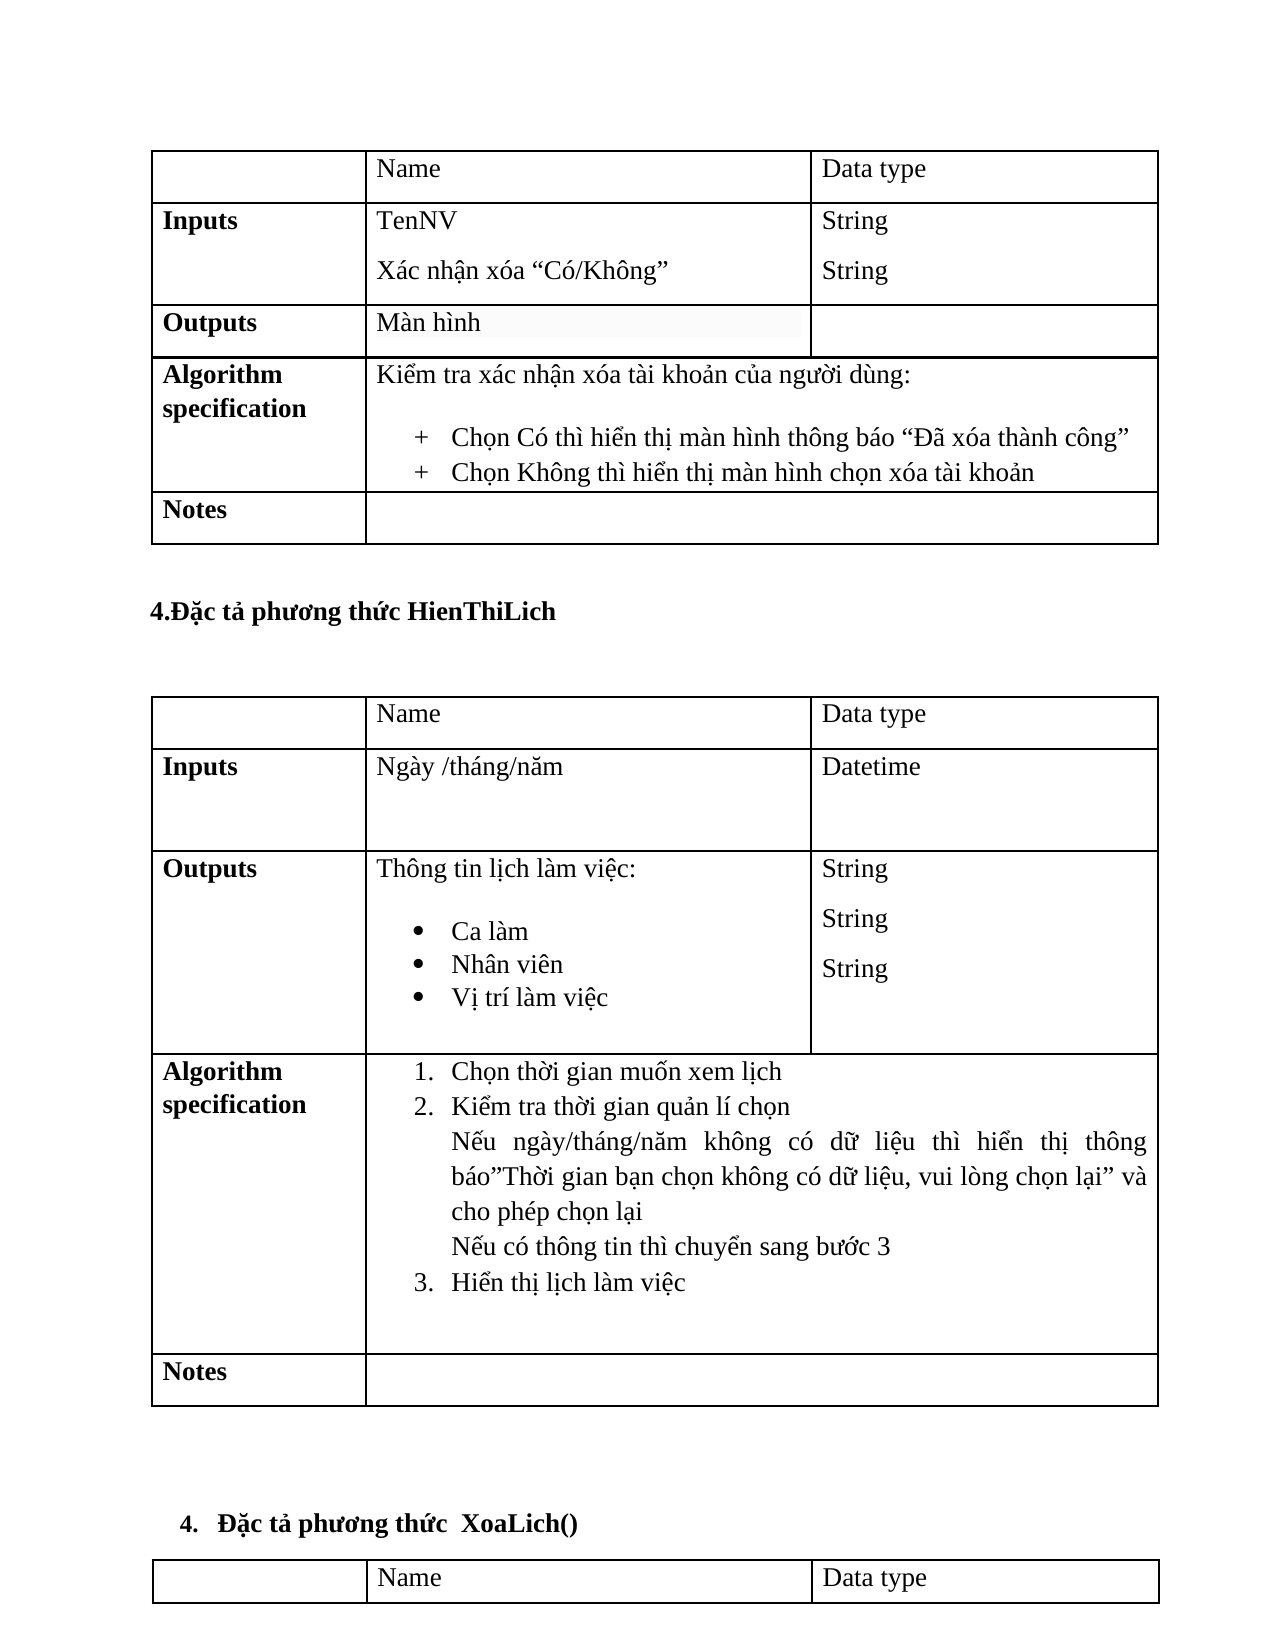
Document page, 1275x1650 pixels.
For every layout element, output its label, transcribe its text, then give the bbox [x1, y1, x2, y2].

table_header Name [367, 698, 810, 747]
table_header Name [368, 1561, 811, 1602]
table_header [154, 1561, 366, 1602]
table_cell Algorithm specification [153, 359, 365, 491]
table_cell String String [812, 204, 1157, 304]
table_header [153, 152, 365, 202]
table_cell Thông tin lịch làm việc: Ca làm Nhân viên Vị trí làm việc [367, 852, 810, 1053]
table_cell Kiểm tra xác nhận xóa tài khoản của người dùng: Chọn Có thì hiển thị màn hình thông báo “Đã xóa thành công” Chọn Không thì hiển thị màn hình chọn xóa tài khoản [367, 359, 1157, 491]
table_cell Outputs [153, 306, 365, 356]
table_cell [367, 1355, 1157, 1404]
table_cell Outputs [153, 852, 365, 1053]
table_header [153, 698, 365, 747]
table_cell Chọn thời gian muốn xem lịch Kiểm tra thời gian quản lí chọn Nếu ngày/tháng/năm không có dữ liệu thì hiển thị thông báo”Thời gian bạn chọn không có dữ liệu, vui lòng chọn lại” và cho phép chọn lại Nếu có thông tin thì chuyển sang bước 3 Hiển thị lịch làm việc [367, 1055, 1157, 1352]
table_cell String String String [812, 852, 1157, 1053]
table_cell Inputs [153, 750, 365, 850]
table_header Data type [812, 152, 1157, 202]
text 4.Đặc tả phương thức HienThiLich [150, 595, 1125, 626]
table_header Name [367, 152, 810, 202]
table_cell Notes [153, 1355, 365, 1404]
table_header Data type [813, 1561, 1158, 1602]
table_header Data type [812, 698, 1157, 747]
table_cell Inputs [153, 204, 365, 304]
table_cell Ngày /tháng/năm [367, 750, 810, 850]
list Đặc tả phương thức XoaLich() [179, 1507, 1125, 1538]
table_cell [812, 306, 1157, 356]
table_cell Màn hình [367, 306, 810, 356]
table_cell TenNV Xác nhận xóa “Có/Không” [367, 204, 810, 304]
table_cell Algorithm specification [153, 1055, 365, 1352]
table_cell Datetime [812, 750, 1157, 850]
table_cell [367, 493, 1157, 543]
table_cell Notes [153, 493, 365, 543]
